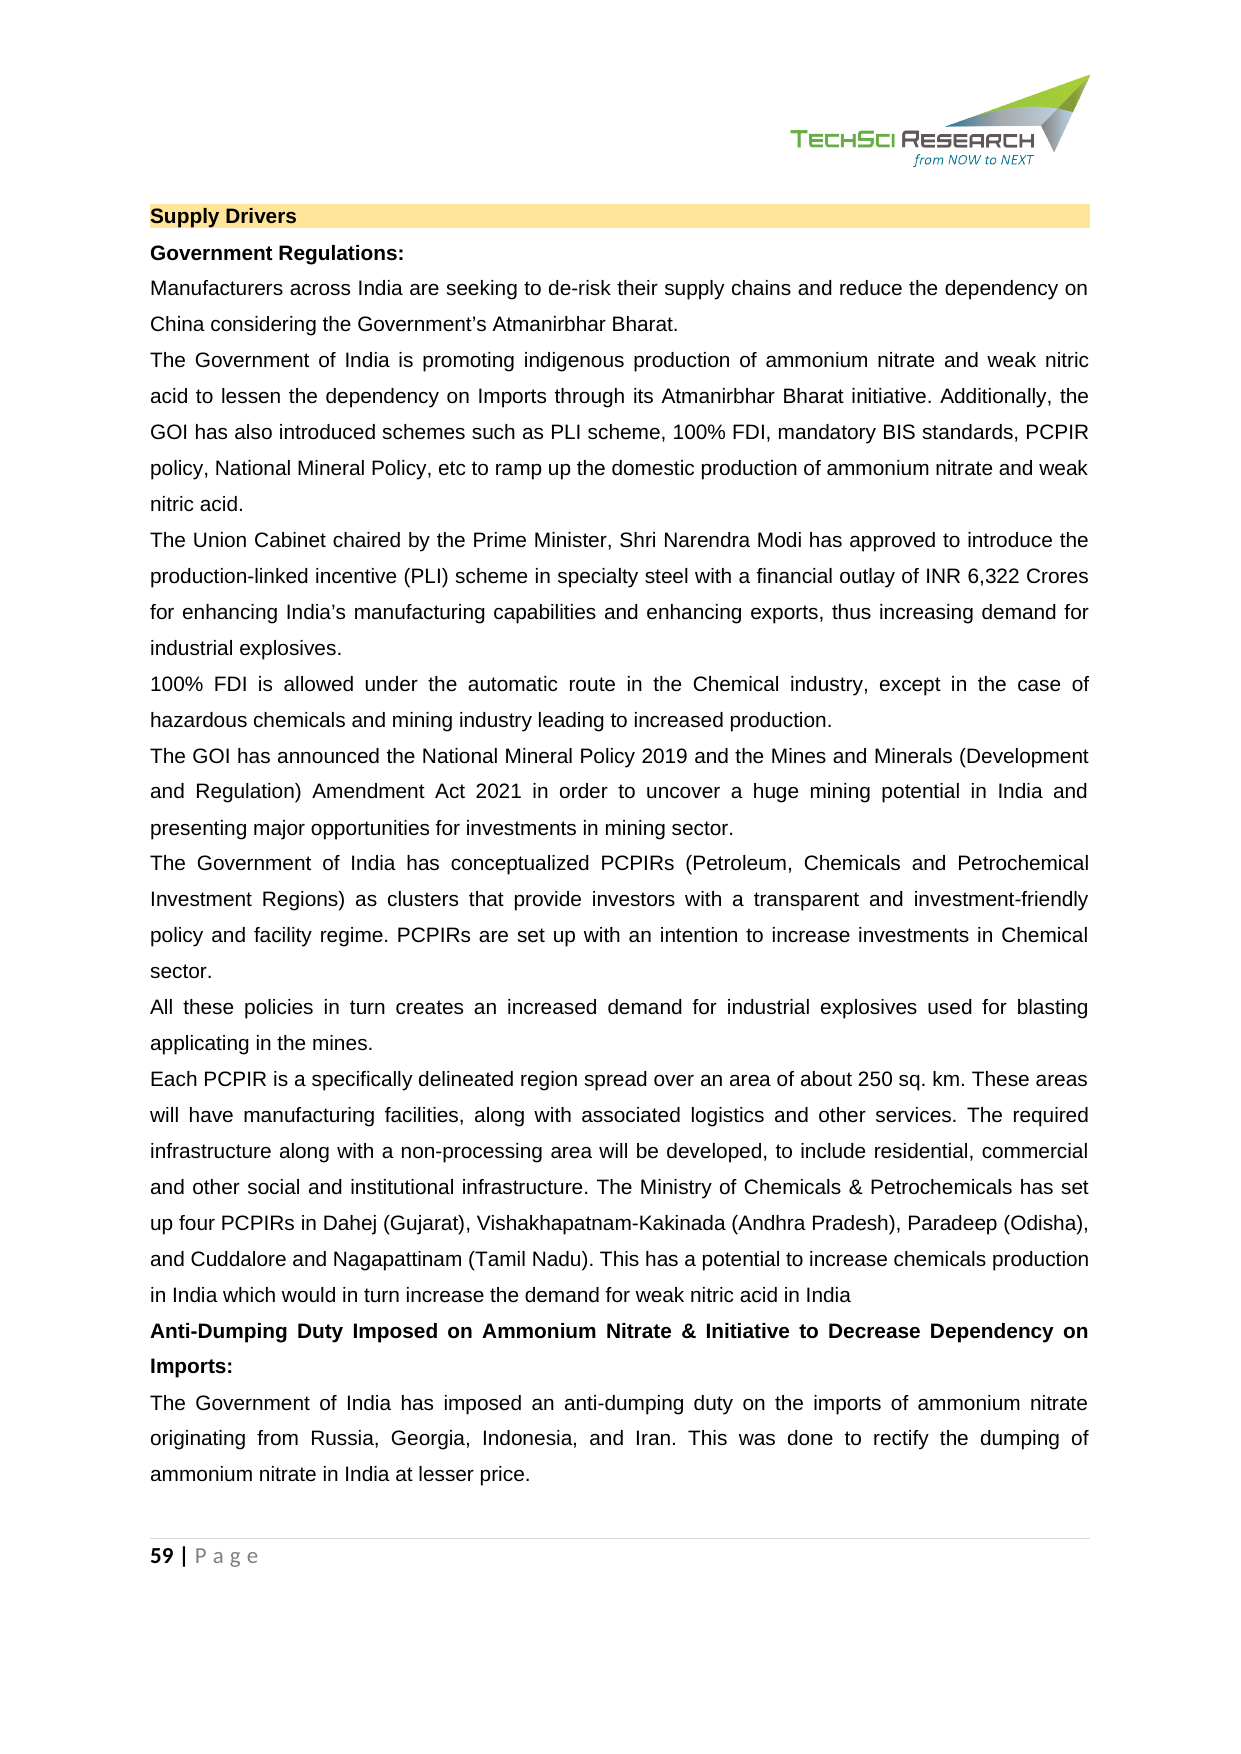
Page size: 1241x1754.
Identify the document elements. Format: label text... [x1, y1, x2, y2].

text Manufacturers across India are seeking to de-risk their supply chains and reduce the dependency on China considering the Government’s Atmanirbhar Bharat. [150, 276, 1090, 336]
text The GOI has announced the National Mineral Policy 2019 and the Mines and Minerals (Development and Regulation) Amendment Act 2021 in order to uncover a huge mining potential in India and presenting major opportunities for investments in mining sector. [150, 743, 1090, 839]
text Supply Drivers [150, 204, 1090, 228]
text Government Regulations: [150, 240, 1090, 264]
text Anti-Dumping Duty Imposed on Ammonium Nitrate & Initiative to Decrease Dependency on Imports: [150, 1318, 1090, 1378]
text Each PCPIR is a specifically delineated region spread over an area of about 250 sq. km. These areas will have manufacturing facilities, along with associated logistics and other services. The required infrastructure along with a non-processing area will be developed, to include residential, commercial and other social and institutional infrastructure. The Ministry of Chemicals & Petrochemicals has set up four PCPIRs in Dahej (Gujarat), Vishakhapatnam-Kakinada (Andhra Pradesh), Paradeep (Odisha), and Cuddalore and Nagapattinam (Tamil Nadu). This has a potential to increase chemicals production in India which would in turn increase the demand for weak nitric acid in India [150, 1067, 1090, 1306]
text The Government of India has imposed an anti-dumping duty on the imports of ammonium nitrate originating from Russia, Georgia, Indonesia, and Iran. This was done to rectify the dumping of ammonium nitrate in India at lesser price. [150, 1390, 1090, 1486]
text 100% FDI is allowed under the automatic route in the Chemical industry, except in the case of hazardous chemicals and mining industry leading to increased production. [150, 672, 1090, 731]
text The Union Cabinet chaired by the Prime Minister, Shri Narendra Modi has approved to introduce the production-linked incentive (PLI) scheme in specialty steel with a financial outlay of INR 6,322 Crores for enhancing India’s manufacturing capabilities and enhancing exports, thus increasing demand for industrial explosives. [150, 528, 1090, 659]
text The Government of India is promoting indigenous production of ammonium nitrate and weak nitric acid to lessen the dependency on Imports through its Atmanirbhar Bharat initiative. Additionally, the GOI has also introduced schemes such as PLI scheme, 100% FDI, mandatory BIS standards, PCPIR policy, National Mineral Policy, etc to ramp up the domestic production of ammonium nitrate and weak nitric acid. [150, 348, 1090, 516]
text The Government of India has conceptualized PCPIRs (Petroleum, Chemicals and Petrochemical Investment Regions) as clusters that provide investors with a transparent and investment-friendly policy and facility regime. PCPIRs are set up with an intention to increase investments in Chemical sector. [150, 851, 1090, 983]
picture [788, 73, 1091, 169]
text All these policies in turn creates an increased demand for industrial explosives used for blasting applicating in the mines. [150, 995, 1090, 1055]
